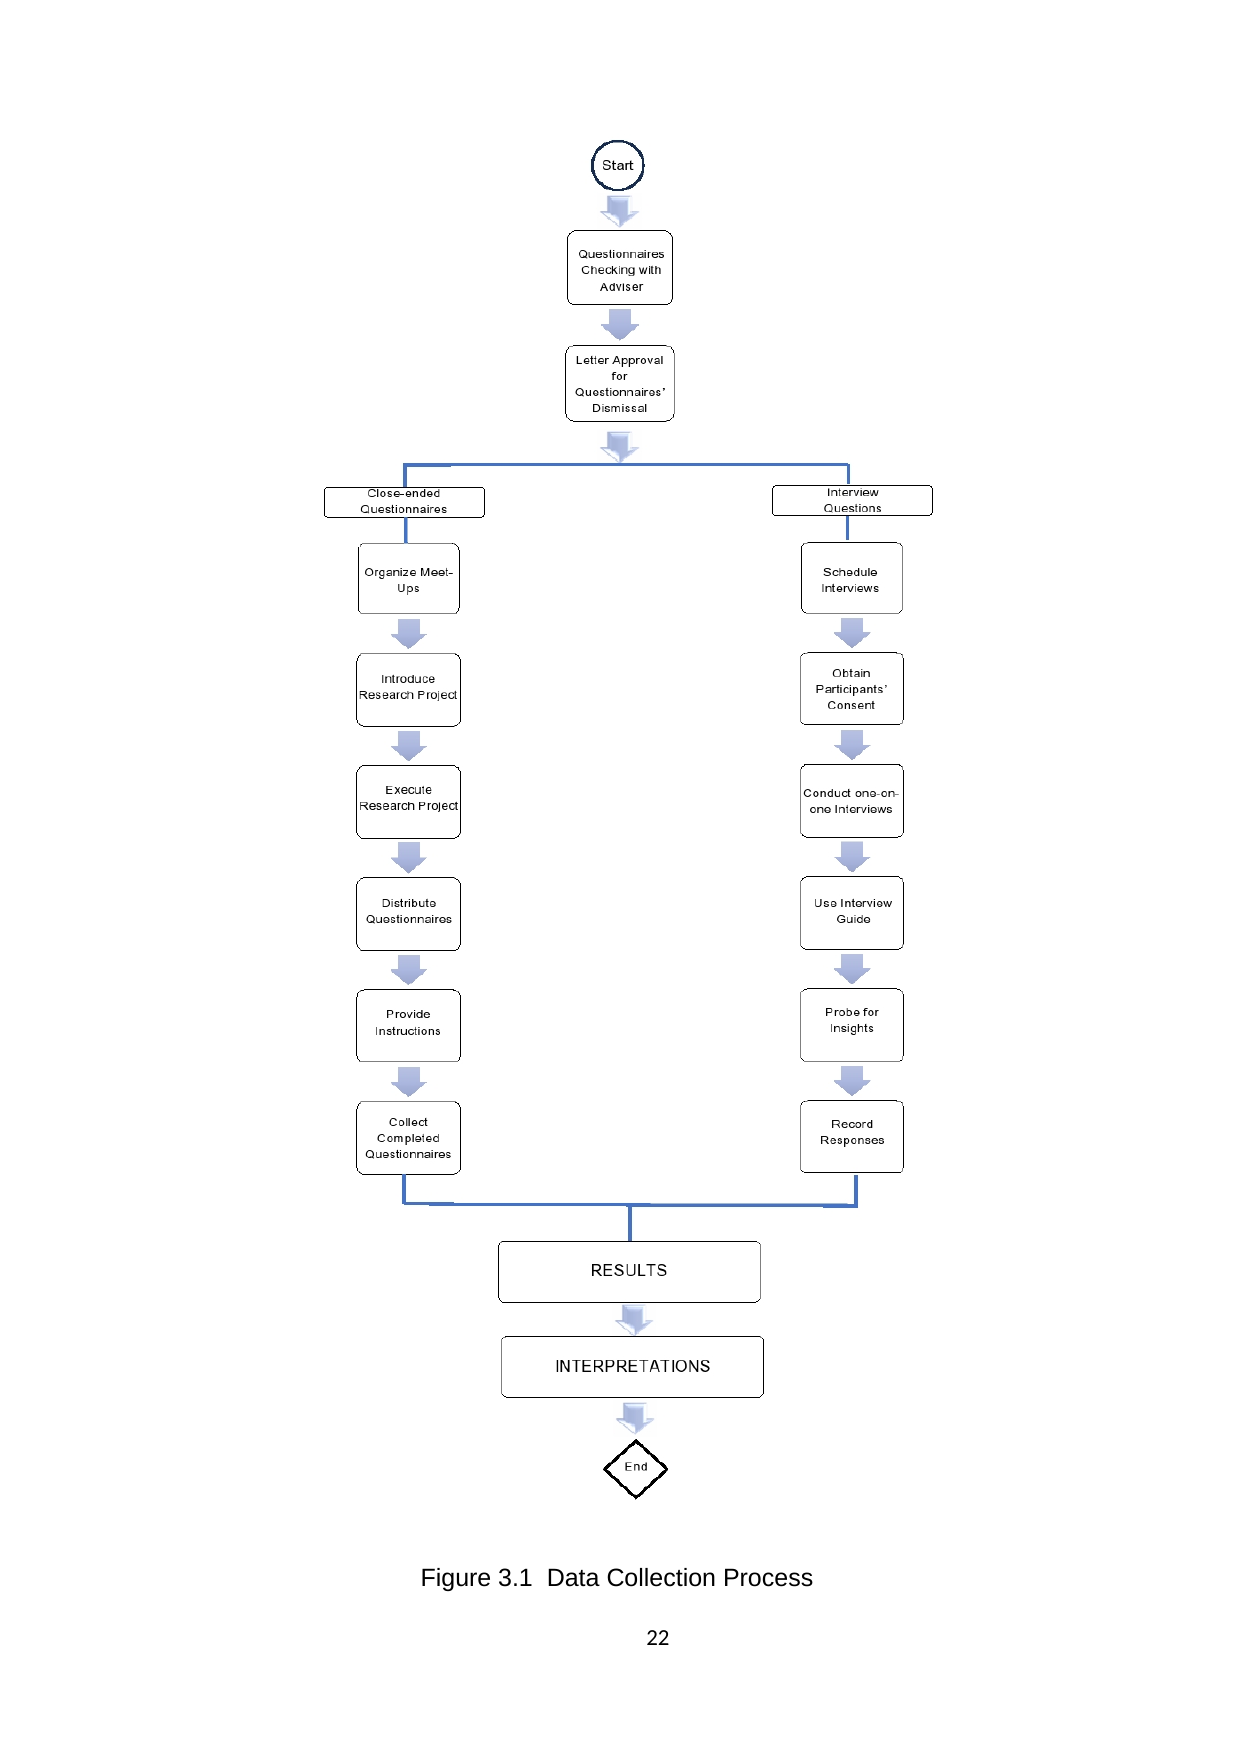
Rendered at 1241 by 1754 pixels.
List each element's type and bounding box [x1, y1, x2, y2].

picture [54, 0, 1185, 1601]
